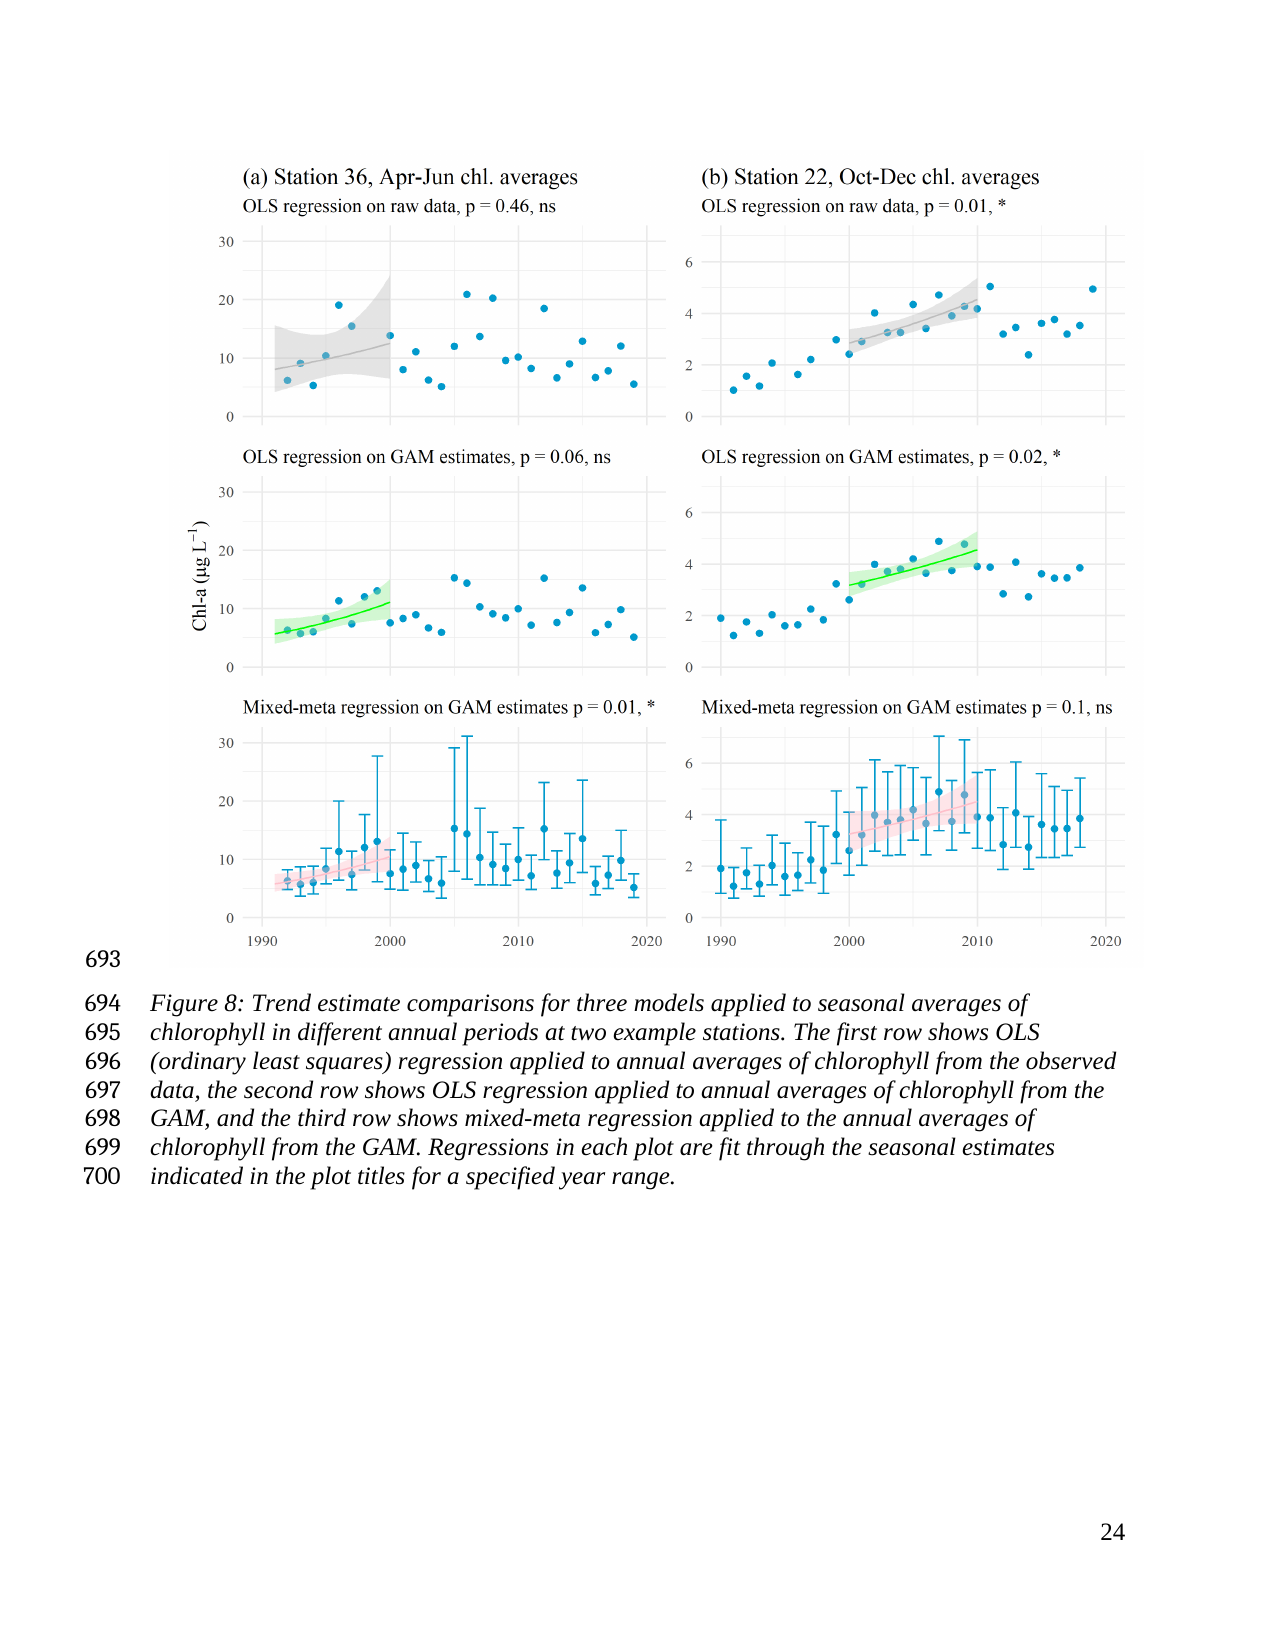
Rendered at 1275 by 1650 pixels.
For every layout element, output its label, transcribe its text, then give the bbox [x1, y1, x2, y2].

picture [168, 150, 1144, 968]
text Figure 8: Trend estimate comparisons for three models applied to seasonal averages of chlorophyll in different annual periods at two example stations. The first row shows OLS (ordinary least squares) regression applied to annual averages of chlorophyll from the observed data, the second row shows OLS regression applied to annual averages of chlorophyll from the GAM, and the third row shows mixed-meta regression applied to the annual averages of chlorophyll from the GAM. Regressions in each plot are fit through the seasonal estimates indicated in the plot titles for a specified year range. [150, 988, 1125, 1190]
